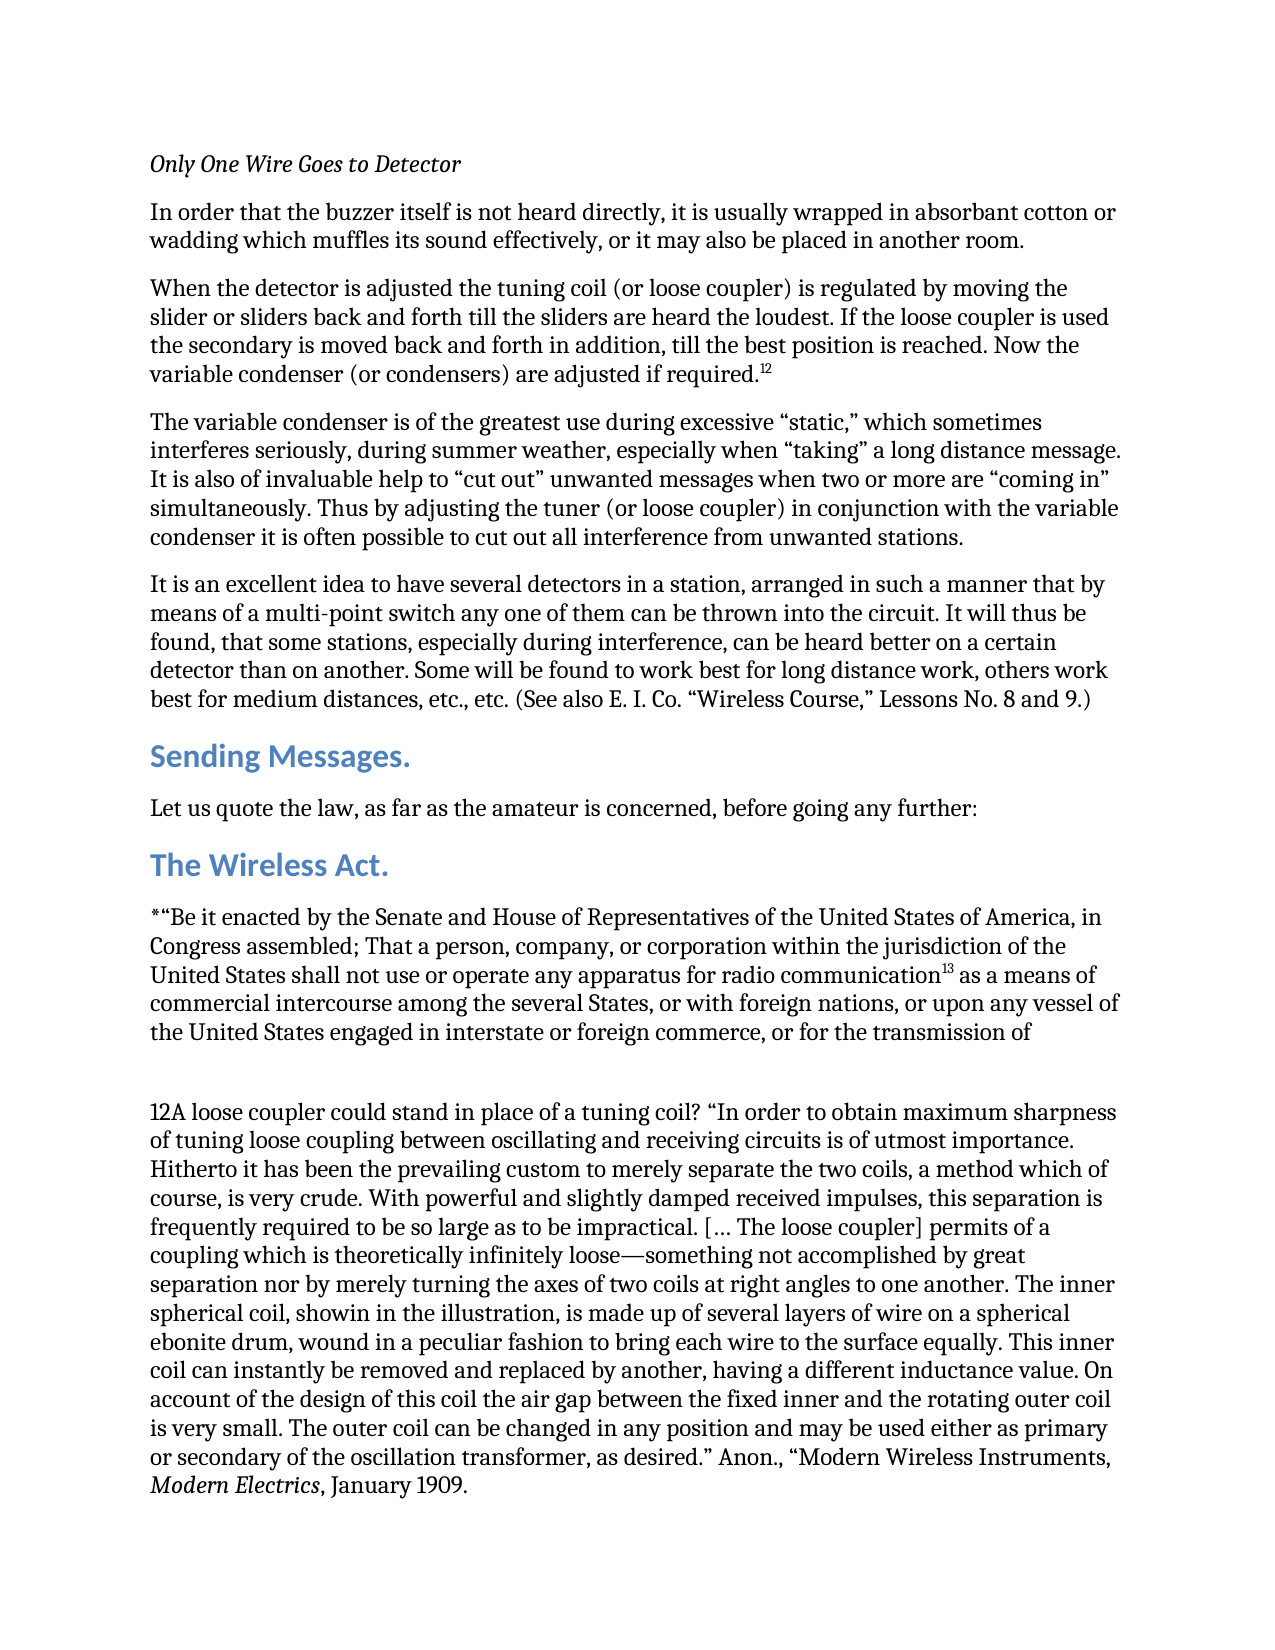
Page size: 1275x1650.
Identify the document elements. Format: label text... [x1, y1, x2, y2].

text The variable condenser is of the greatest use during excessive “static,” which sometimes interferes seriously, during summer weather, especially when “taking” a long distance message. It is also of invaluable help to “cut out” unwanted messages when two or more are “coming in” simultaneously. Thus by adjusting the tuner (or loose coupler) in conjunction with the variable condenser it is often possible to cut out all interference from unwanted stations. [150, 407, 1125, 551]
text Only One Wire Goes to Detector [150, 150, 1125, 179]
text It is an excellent idea to have several detectors in a station, arranged in such a manner that by means of a multi-point switch any one of them can be thrown into the circuit. It will thus be found, that some stations, especially during interference, can be heard better on a certain detector than on another. Some will be found to work best for long distance work, others work best for medium distances, etc., etc. (See also E. I. Co. “Wireless Course,” Lessons No. 8 and 9.) [150, 570, 1125, 714]
subtitle The Wireless Act. [150, 844, 1125, 884]
text When the detector is adjusted the tuning coil (or loose coupler) is regulated by moving the slider or sliders back and forth till the sliders are heard the loudest. If the loose coupler is used the secondary is moved back and forth in addition, till the best position is reached. Now the variable condenser (or condensers) are adjusted if required. [150, 274, 1125, 389]
text Let us quote the law, as far as the amateur is concerned, before going any further: [150, 794, 1125, 823]
subtitle Sending Messages. [150, 734, 1125, 775]
text *“Be it enacted by the Senate and House of Representatives of the United States of America, in Congress assembled; That a person, company, or corporation within the jurisdiction of the United States shall not use or operate any apparatus for radio communication as a means of commercial intercourse among the several States, or with foreign nations, or upon any vessel of the United States engaged in interstate or foreign commerce, or for the transmission of radiograms or signals the effect of which* extends beyond the jurisdiction of the State or Territory in which the same are made, or where interference would be caused thereby, with the receipt of messages or signals from beyond the jurisdiction of the said State or Territory, except under and in accordance with a license, revocable for cause, in that behalf granted by the Secretary of Commerce and Labor upon application therefor; **but nothing in this Act shall be construed to apply to the transmission and exchange of radiograms or signals between points situated in the same State; Provided, That the effect thereof shall not extend beyond the jurisdiction of the said State or interfere with the reception of radiograms or signals from beyond said jurisdiction.“** [150, 903, 1125, 1047]
text In order that the buzzer itself is not heard directly, it is usually wrapped in absorbant cotton or wadding which muffles its sound effectively, or it may also be placed in another room. [150, 197, 1125, 255]
